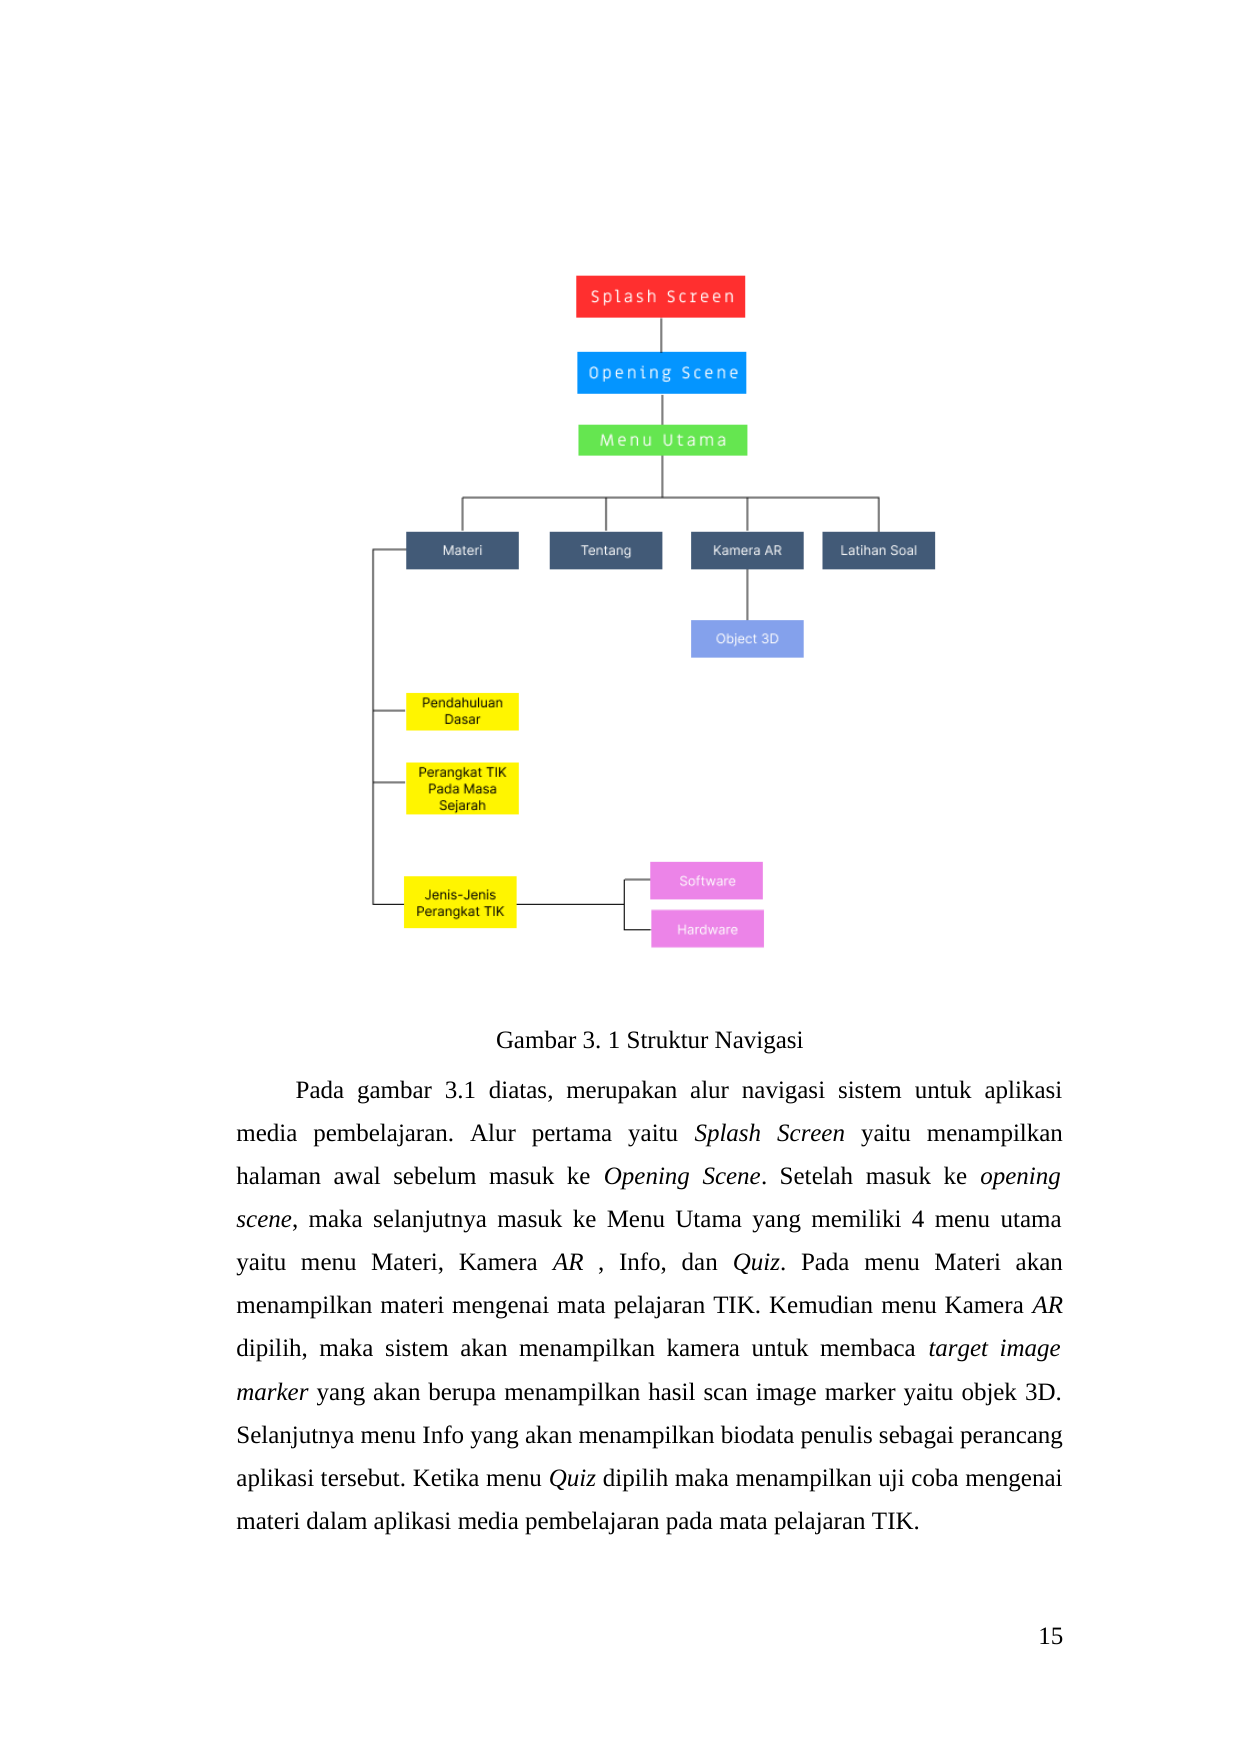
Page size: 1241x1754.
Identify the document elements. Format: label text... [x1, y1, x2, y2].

text Pada gambar 3.1 diatas, merupakan alur navigasi sistem untuk aplikasi media pembelajaran. Alur pertama yaitu Splash Screen yaitu menampilkan halaman awal sebelum masuk ke Opening Scene. Setelah masuk ke opening scene, maka selanjutnya masuk ke Menu Utama yang memiliki 4 menu utama yaitu menu Materi, Kamera AR , Info, dan Quiz. Pada menu Materi akan menampilkan materi mengenai mata pelajaran TIK. Kemudian menu Kamera AR dipilih, maka sistem akan menampilkan kamera untuk membaca target image marker yang akan berupa menampilkan hasil scan image marker yaitu objek 3D. Selanjutnya menu Info yang akan menampilkan biodata penulis sebagai perancang aplikasi tersebut. Ketika menu Quiz dipilih maka menampilkan uji coba mengenai materi dalam aplikasi media pembelajaran pada mata pelajaran TIK. [236, 1075, 1063, 1535]
picture [350, 236, 949, 1011]
text Gambar 3. 1 Struktur Navigasi [236, 1025, 1063, 1054]
